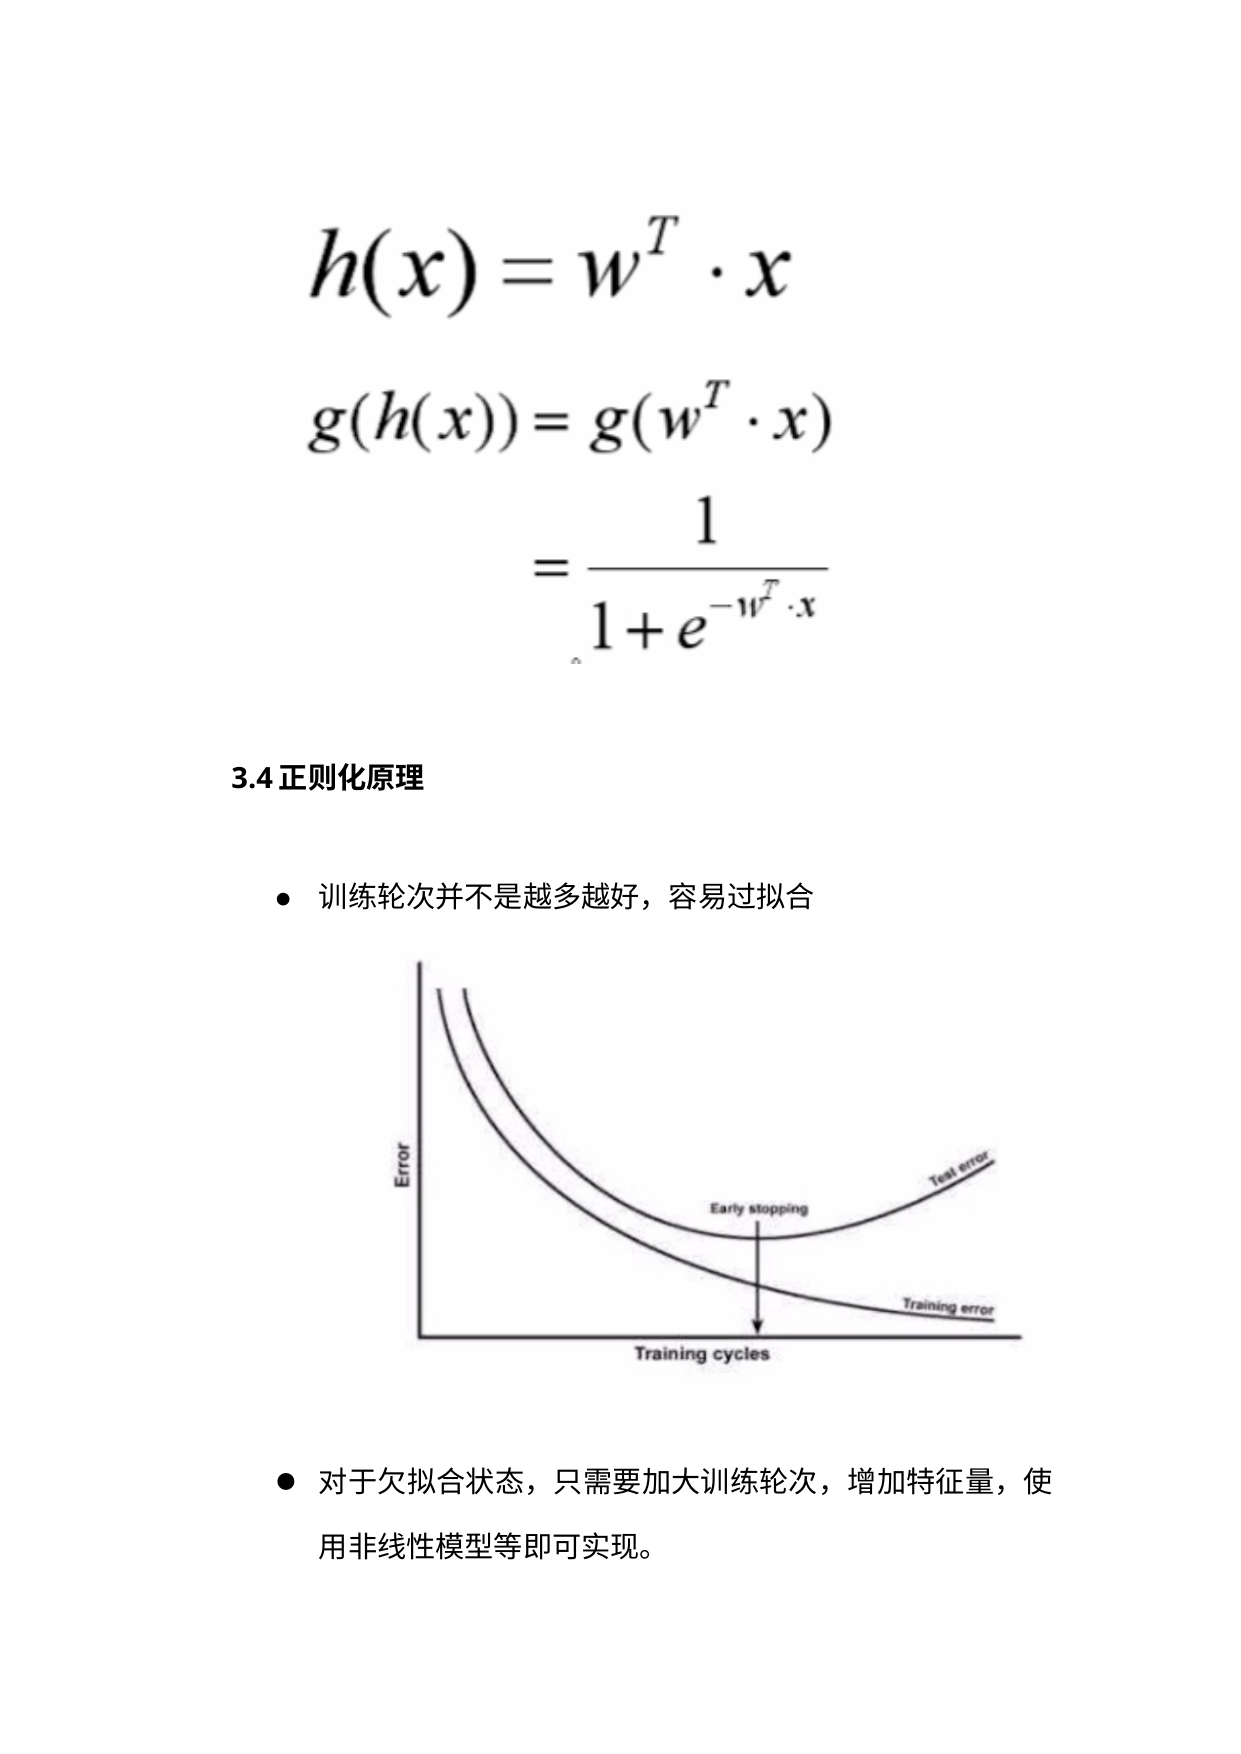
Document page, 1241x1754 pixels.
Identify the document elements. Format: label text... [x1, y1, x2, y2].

list 对于欠拟合状态，只需要加大训练轮次，增加特征量，使用非线性模型等即可实现。 [275, 1447, 1053, 1577]
picture [187, 162, 1053, 664]
subtitle 3.4正则化原理 [187, 744, 1053, 809]
picture [275, 927, 1140, 1391]
list 训练轮次并不是越多越好，容易过拟合 [275, 862, 1053, 927]
